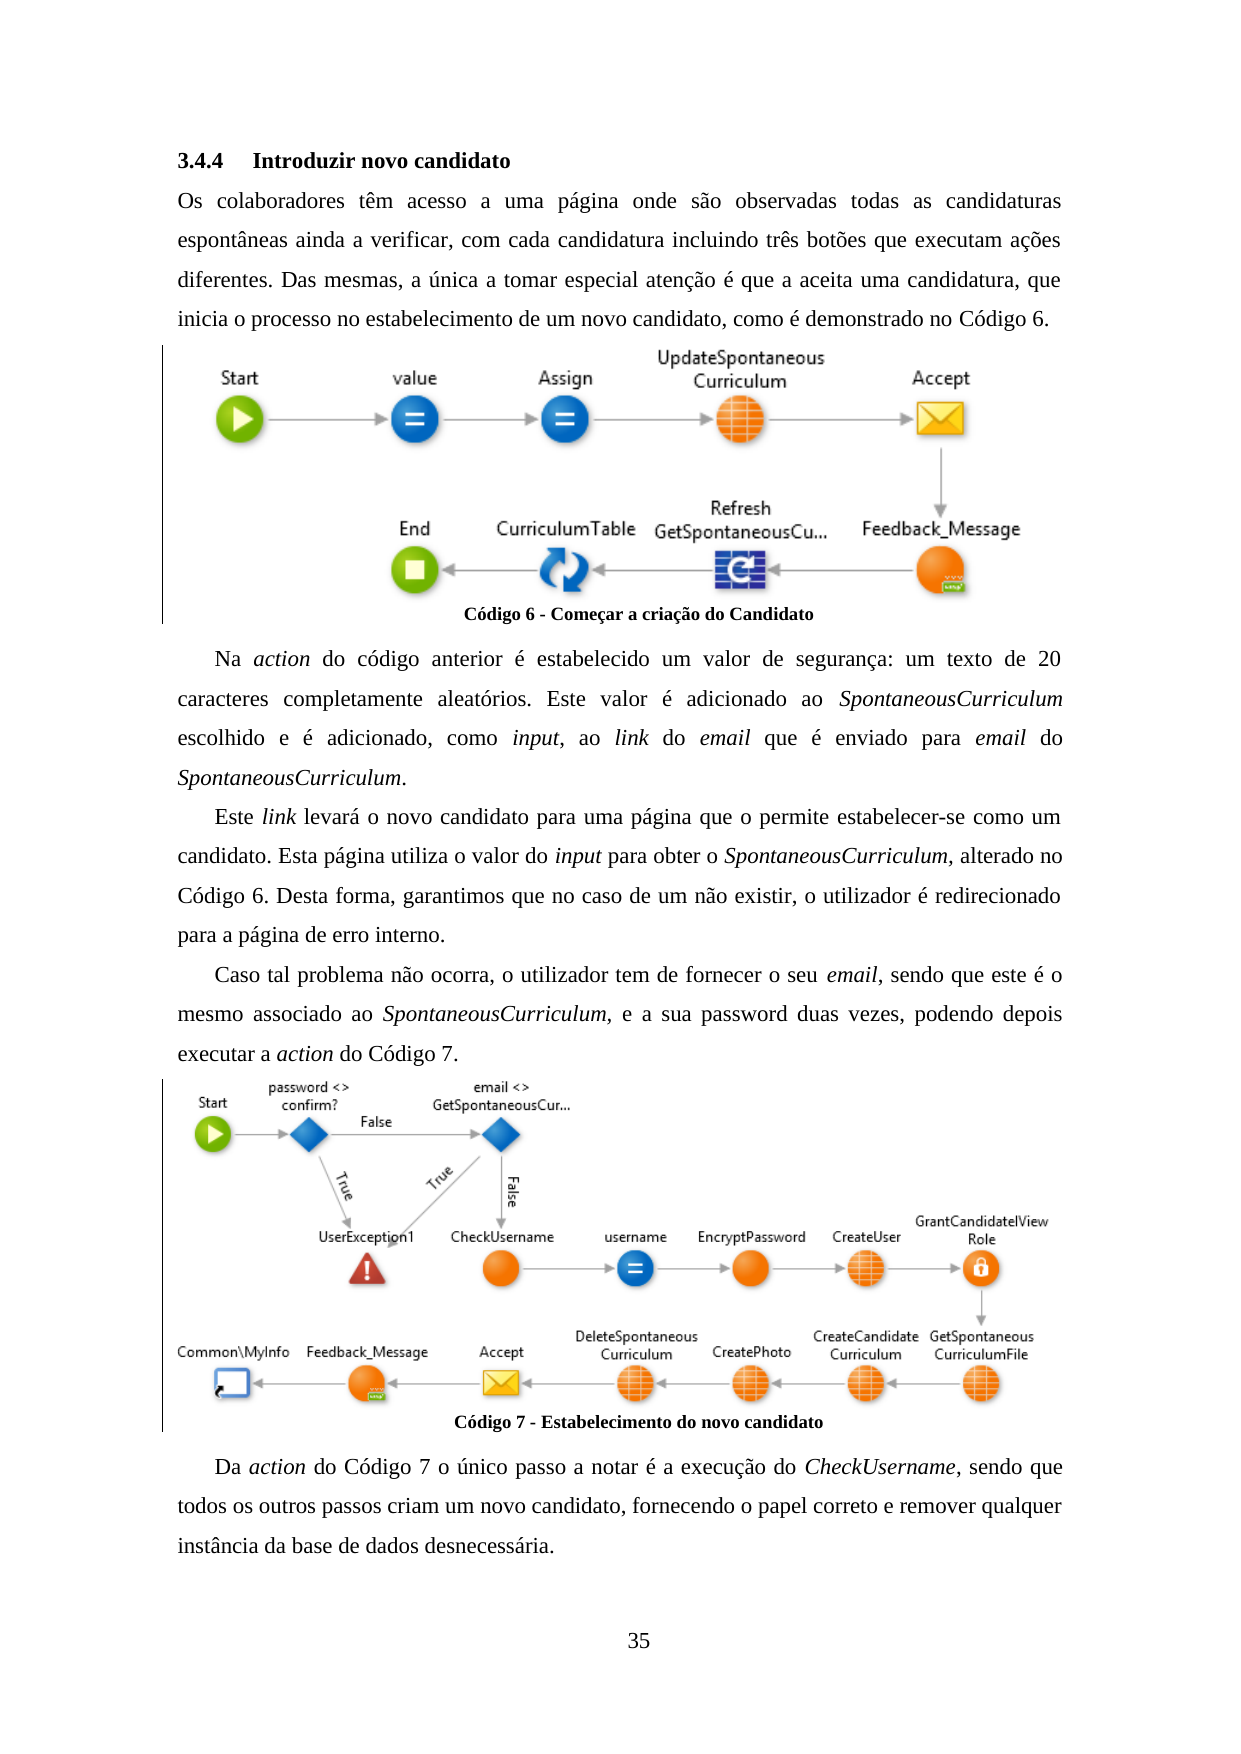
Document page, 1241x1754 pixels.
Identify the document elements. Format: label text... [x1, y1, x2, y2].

subtitle Introduzir novo candidato [177, 148, 1063, 174]
text Da action do Código 7 o único passo a notar é a execução do CheckUsername, sendo que todos os outros passos criam um novo candidato, fornecendo o papel correto e remover qualquer instância da base de dados desnecessária. [177, 1453, 1063, 1558]
text Código 7 - Estabelecimento do novo candidato [177, 1411, 1063, 1432]
text Os colaboradores têm acesso a uma página onde são observadas todas as candidaturas espontâneas ainda a verificar, com cada candidatura incluindo três botões que executam ações diferentes. Das mesmas, a única a tomar especial atenção é que a aceita uma candidatura, que inicia o processo no estabelecimento de um novo candidato, como é demonstrado no Código 6. [177, 187, 1063, 332]
picture [177, 1079, 1063, 1411]
text Na action do código anterior é estabelecido um valor de segurança: um texto de 20 caracteres completamente aleatórios. Este valor é adicionado ao SpontaneousCurriculum escolhido e é adicionado, como input, ao link do email que é enviado para email do SpontaneousCurriculum. [177, 645, 1063, 790]
picture [204, 345, 1036, 603]
text Código 6 - Começar a criação do Candidato [177, 603, 1063, 624]
text Este link levará o novo candidato para uma página que o permite estabelecer-se como um candidato. Esta página utiliza o valor do input para obter o SpontaneousCurriculum, alterado no Código 6. Desta forma, garantimos que no caso de um não existir, o utilizador é redirecionado para a página de erro interno. [177, 803, 1063, 948]
text Caso tal problema não ocorra, o utilizador tem de fornecer o seu email, sendo que este é o mesmo associado ao SpontaneousCurriculum, e a sua password duas vezes, podendo depois executar a action do Código 7. [177, 961, 1063, 1066]
